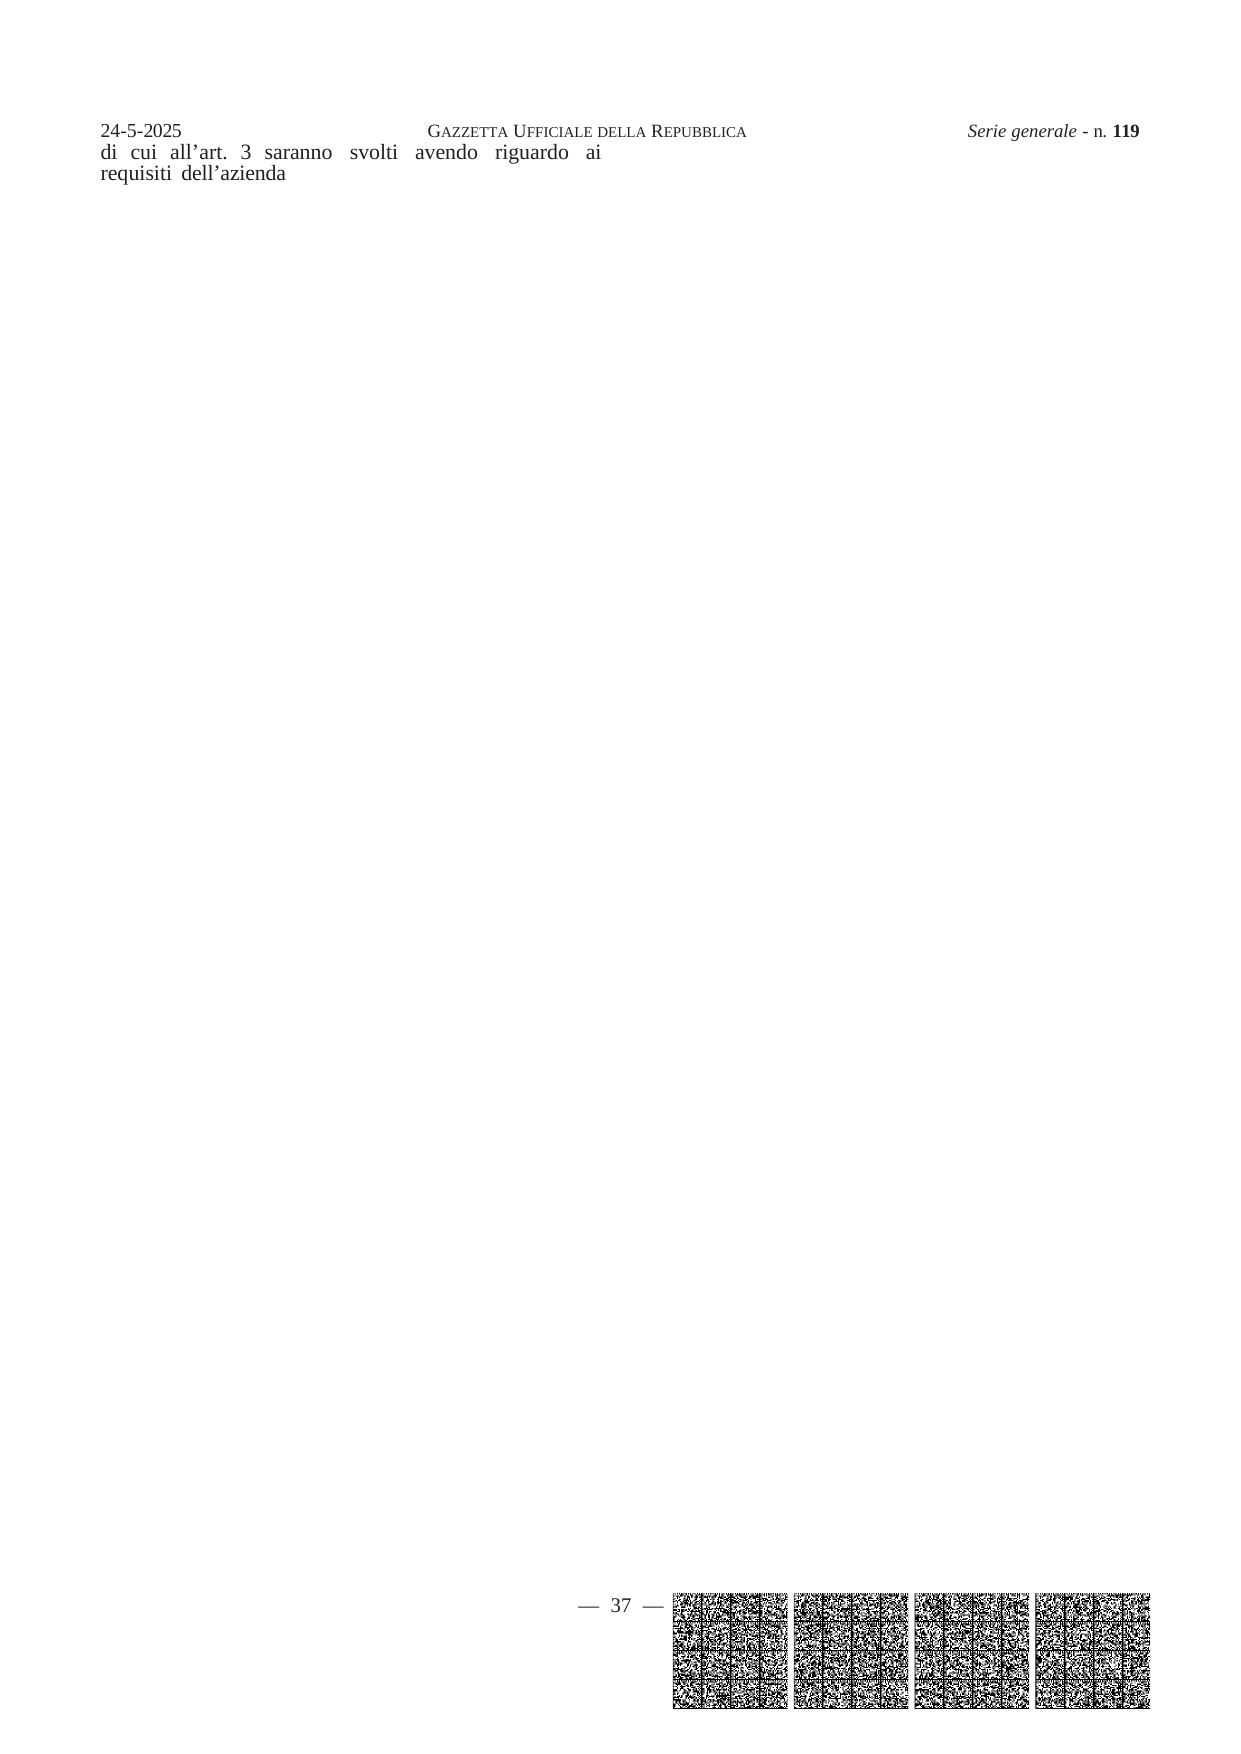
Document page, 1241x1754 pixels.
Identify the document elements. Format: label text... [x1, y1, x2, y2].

picture [914, 1593, 1030, 1709]
picture [672, 1593, 788, 1709]
picture [793, 1593, 909, 1709]
picture [1035, 1593, 1150, 1709]
